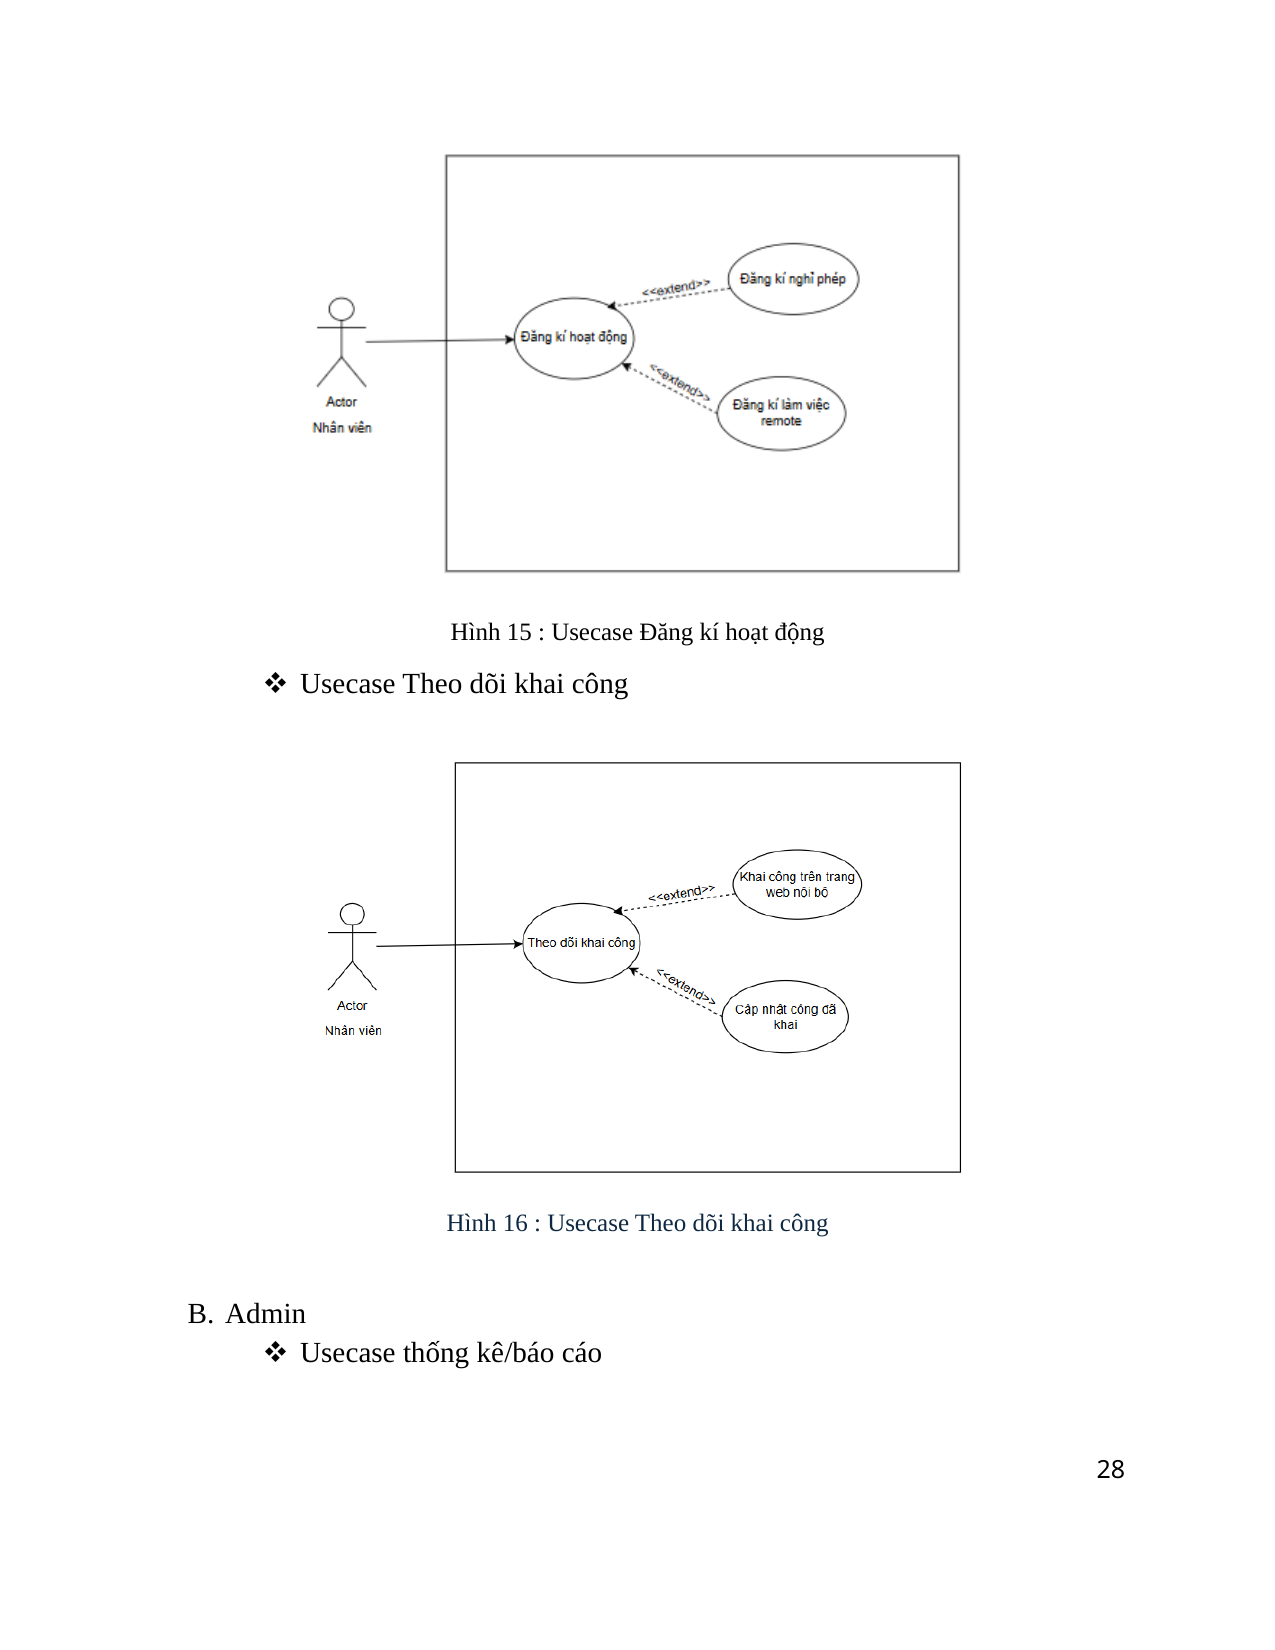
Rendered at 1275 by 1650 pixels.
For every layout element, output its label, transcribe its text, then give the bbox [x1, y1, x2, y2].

list Usecase Theo dõi khai công [262, 666, 1125, 700]
list Usecase thống kê/báo cáo [262, 1335, 1125, 1368]
picture [300, 150, 977, 595]
picture [300, 743, 971, 1187]
text Hình 15 : Usecase Đăng kí hoạt động [150, 617, 1125, 646]
text Hình 16 : Usecase Theo dõi khai công [150, 1208, 1125, 1237]
list Admin [187, 1296, 1125, 1330]
